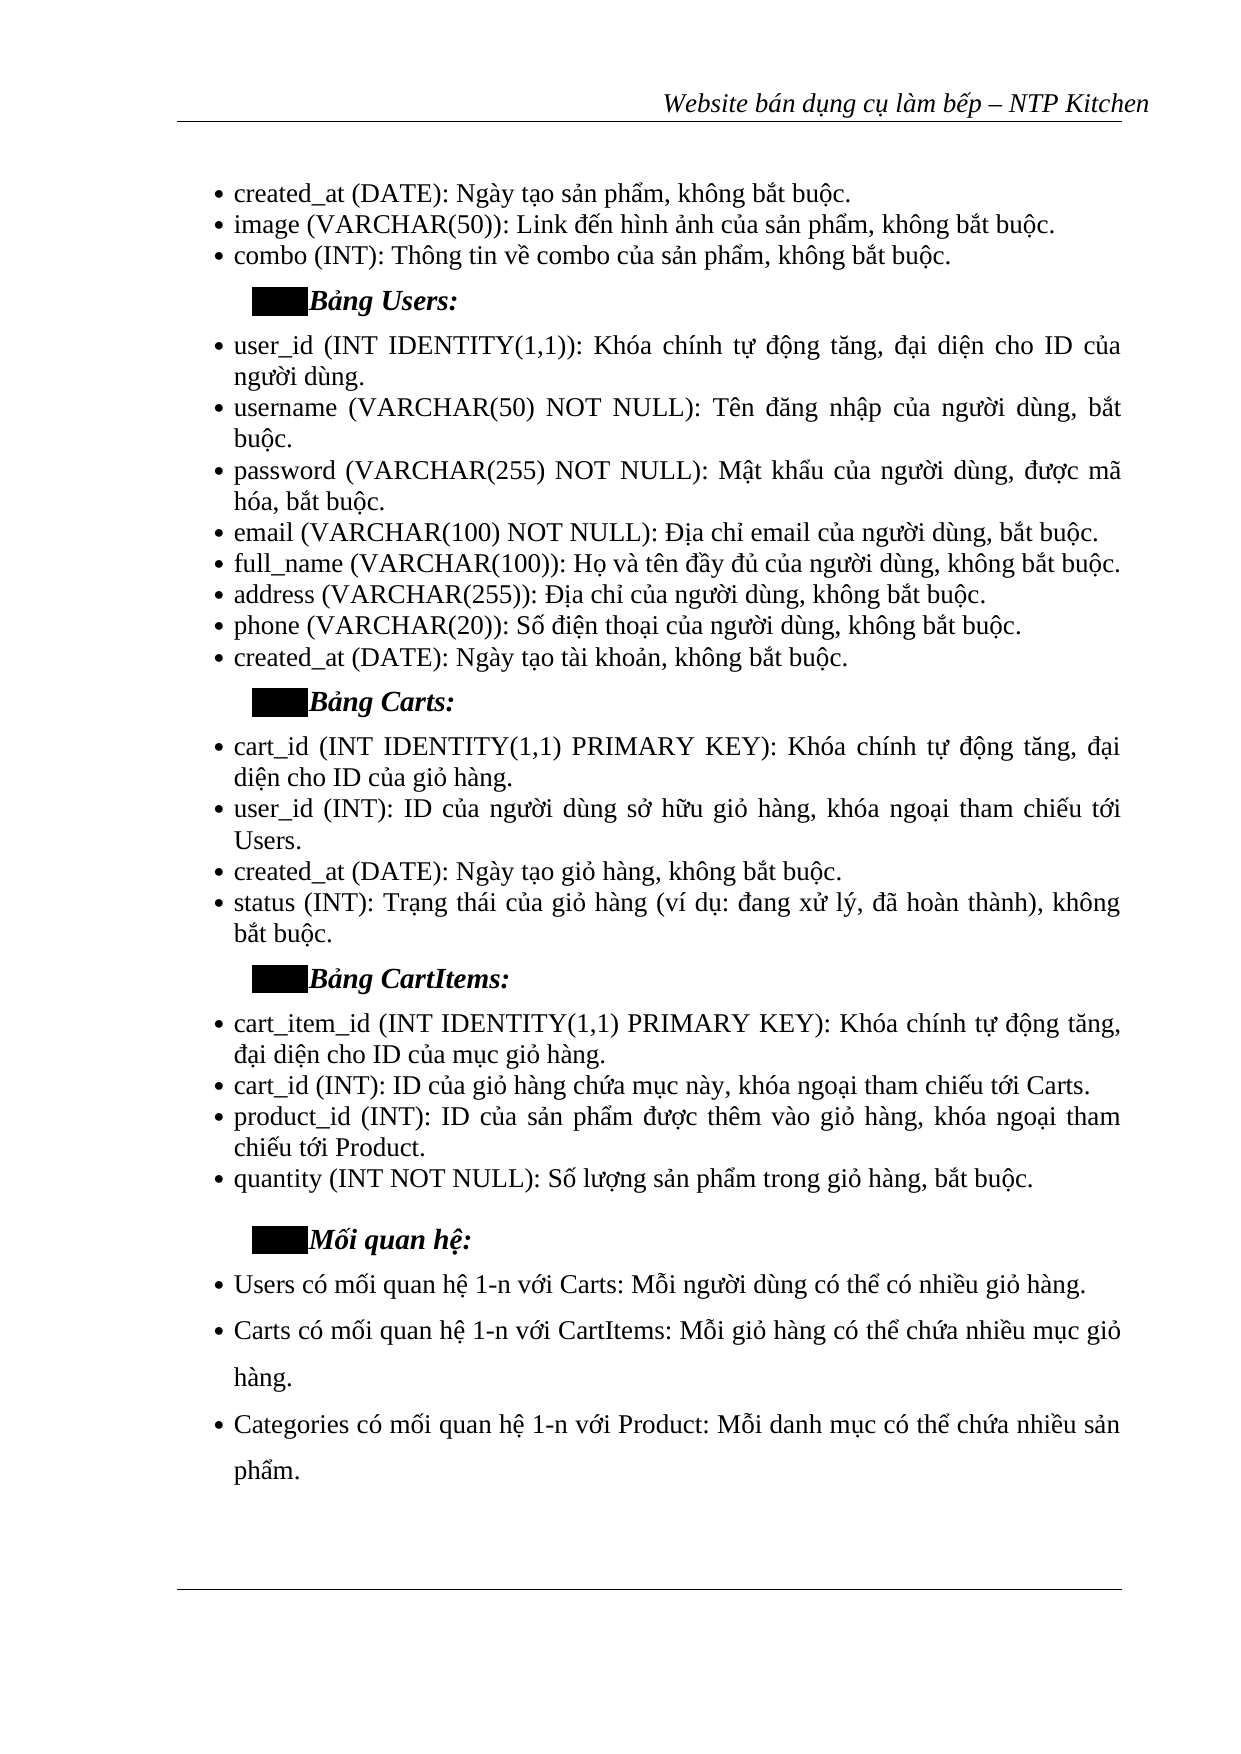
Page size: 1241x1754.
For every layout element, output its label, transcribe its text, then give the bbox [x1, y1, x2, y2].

subtitle Bảng CartItems: [252, 961, 1122, 994]
list user_id (INT IDENTITY(1,1)): Khóa chính tự động tăng, đại diện cho ID của người dùng. [215, 329, 1122, 391]
list full_name (VARCHAR(100)): Họ và tên đầy đủ của người dùng, không bắt buộc. [215, 547, 1122, 578]
list quantity (INT NOT NULL): Số lượng sản phẩm trong giỏ hàng, bắt buộc. [215, 1163, 1122, 1194]
list status (INT): Trạng thái của giỏ hàng (ví dụ: đang xử lý, đã hoàn thành), không bắt buộc. [215, 886, 1122, 948]
list created_at (DATE): Ngày tạo giỏ hàng, không bắt buộc. [215, 855, 1122, 886]
list Categories có mối quan hệ 1-n với Product: Mỗi danh mục có thể chứa nhiều sản phẩm. [215, 1408, 1122, 1486]
list combo (INT): Thông tin về combo của sản phẩm, không bắt buộc. [215, 239, 1122, 271]
subtitle Bảng Users: [252, 283, 1122, 317]
list cart_id (INT IDENTITY(1,1) PRIMARY KEY): Khóa chính tự động tăng, đại diện cho ID của giỏ hàng. [215, 730, 1122, 793]
list Users có mối quan hệ 1-n với Carts: Mỗi người dùng có thể có nhiều giỏ hàng. [215, 1268, 1122, 1299]
list Carts có mối quan hệ 1-n với CartItems: Mỗi giỏ hàng có thể chứa nhiều mục giỏ hàng. [215, 1314, 1122, 1392]
list product_id (INT): ID của sản phẩm được thêm vào giỏ hàng, khóa ngoại tham chiếu tới Product. [215, 1100, 1122, 1163]
subtitle Mối quan hệ: [252, 1222, 1122, 1255]
list email (VARCHAR(100) NOT NULL): Địa chỉ email của người dùng, bắt buộc. [215, 516, 1122, 547]
list cart_id (INT): ID của giỏ hàng chứa mục này, khóa ngoại tham chiếu tới Carts. [215, 1069, 1122, 1100]
list cart_item_id (INT IDENTITY(1,1) PRIMARY KEY): Khóa chính tự động tăng, đại diện cho ID của mục giỏ hàng. [215, 1007, 1122, 1069]
list phone (VARCHAR(20)): Số điện thoại của người dùng, không bắt buộc. [215, 609, 1122, 641]
list image (VARCHAR(50)): Link đến hình ảnh của sản phẩm, không bắt buộc. [215, 208, 1122, 239]
list username (VARCHAR(50) NOT NULL): Tên đăng nhập của người dùng, bắt buộc. [215, 391, 1122, 454]
subtitle Bảng Carts: [252, 684, 1122, 718]
list user_id (INT): ID của người dùng sở hữu giỏ hàng, khóa ngoại tham chiếu tới Users. [215, 793, 1122, 855]
list created_at (DATE): Ngày tạo sản phẩm, không bắt buộc. [215, 177, 1122, 208]
list password (VARCHAR(255) NOT NULL): Mật khẩu của người dùng, được mã hóa, bắt buộc. [215, 454, 1122, 516]
list address (VARCHAR(255)): Địa chỉ của người dùng, không bắt buộc. [215, 578, 1122, 609]
list created_at (DATE): Ngày tạo tài khoản, không bắt buộc. [215, 641, 1122, 672]
